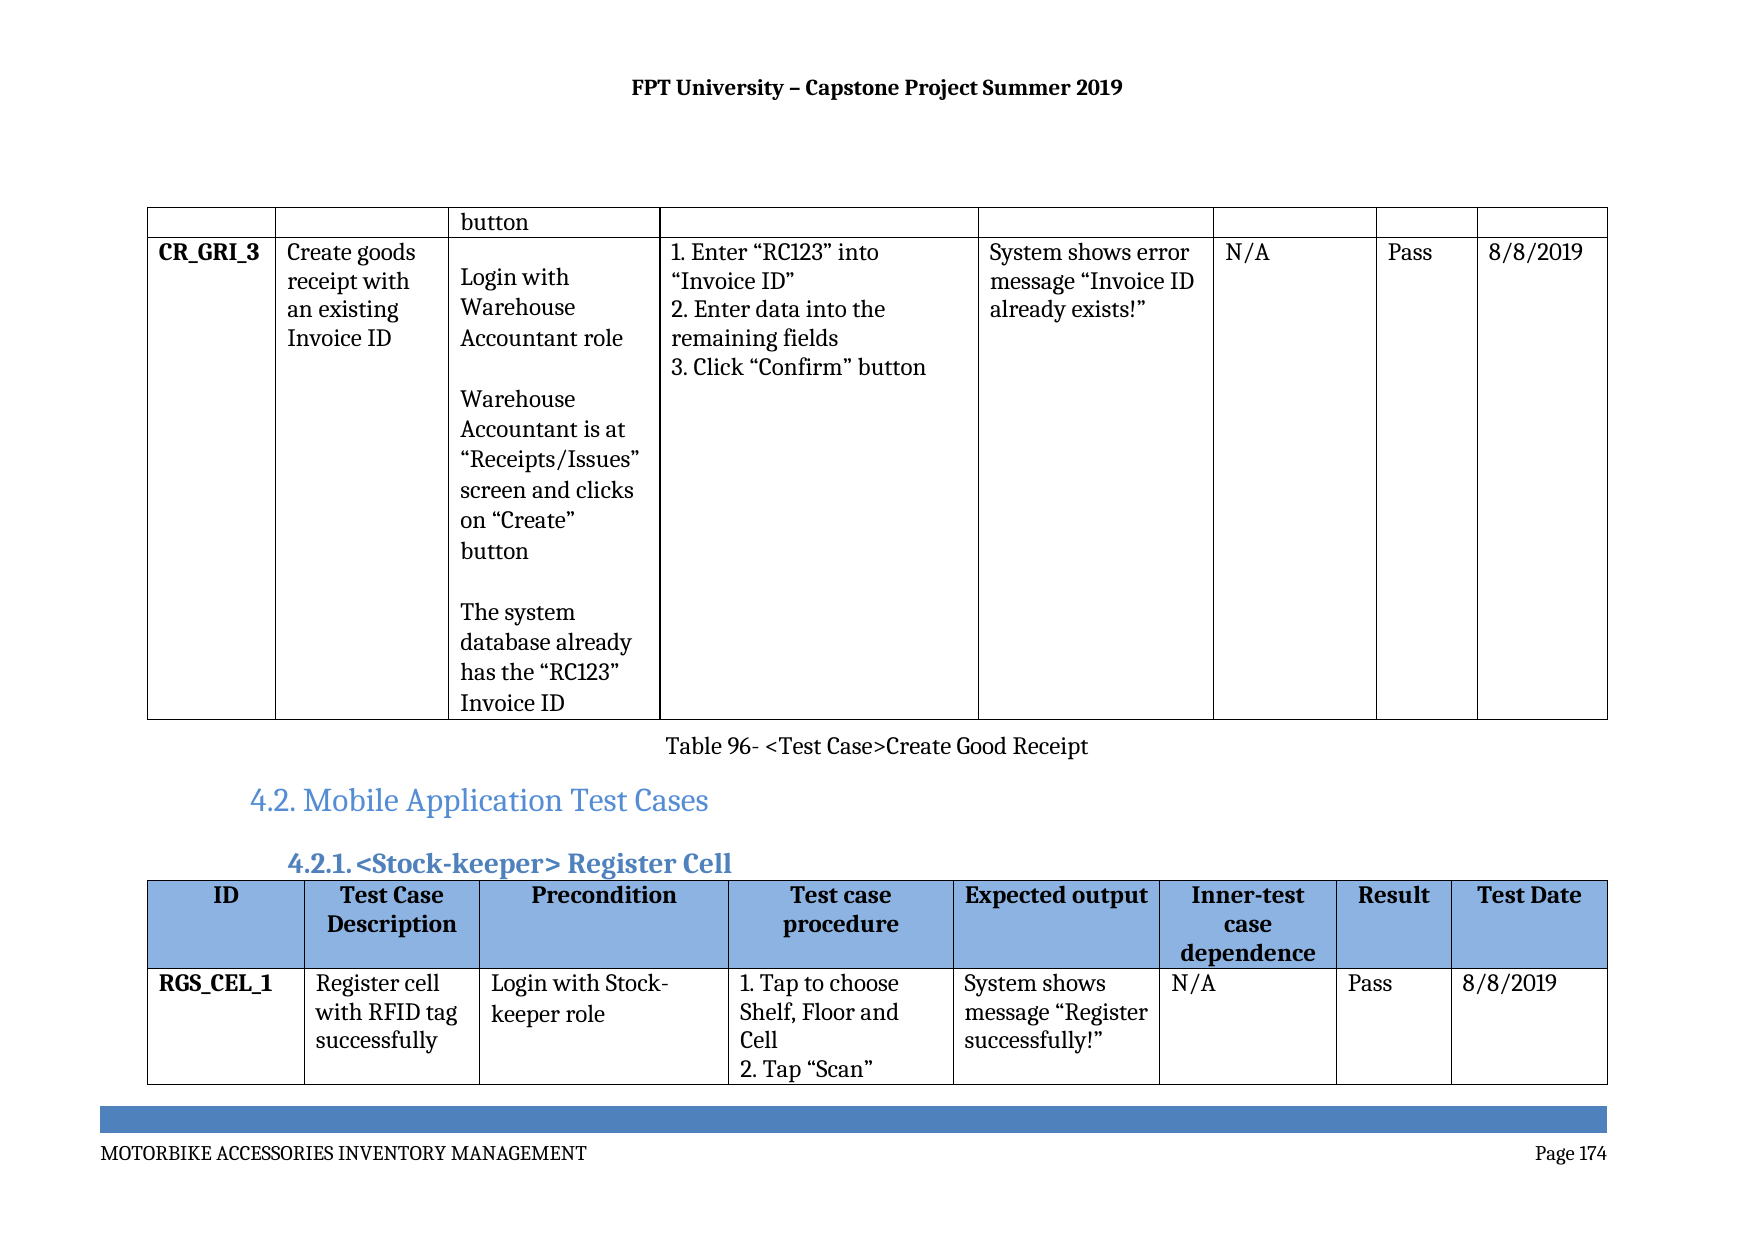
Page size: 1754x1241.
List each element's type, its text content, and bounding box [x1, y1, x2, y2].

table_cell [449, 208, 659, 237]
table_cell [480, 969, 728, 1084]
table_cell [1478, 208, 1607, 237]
subtitle <Stock-keeper> Register Cell [288, 847, 1607, 880]
subtitle Mobile Application Test Cases [250, 782, 1607, 820]
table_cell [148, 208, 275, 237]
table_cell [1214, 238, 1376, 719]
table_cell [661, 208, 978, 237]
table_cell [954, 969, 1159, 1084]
text Table 157- <Test Case>Create Good Receipt [147, 732, 1607, 761]
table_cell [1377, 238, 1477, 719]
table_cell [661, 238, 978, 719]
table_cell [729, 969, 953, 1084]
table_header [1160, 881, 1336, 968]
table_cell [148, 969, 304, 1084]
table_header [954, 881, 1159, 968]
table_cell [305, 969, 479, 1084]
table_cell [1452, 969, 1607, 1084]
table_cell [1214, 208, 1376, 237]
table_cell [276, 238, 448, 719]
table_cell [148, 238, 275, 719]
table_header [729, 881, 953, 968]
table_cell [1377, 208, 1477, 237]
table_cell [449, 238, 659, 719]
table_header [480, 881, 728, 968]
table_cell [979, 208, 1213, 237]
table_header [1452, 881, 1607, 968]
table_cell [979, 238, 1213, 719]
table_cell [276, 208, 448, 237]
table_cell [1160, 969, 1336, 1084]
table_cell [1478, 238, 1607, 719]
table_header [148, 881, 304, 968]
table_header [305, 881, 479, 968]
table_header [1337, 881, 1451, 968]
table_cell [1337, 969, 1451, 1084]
